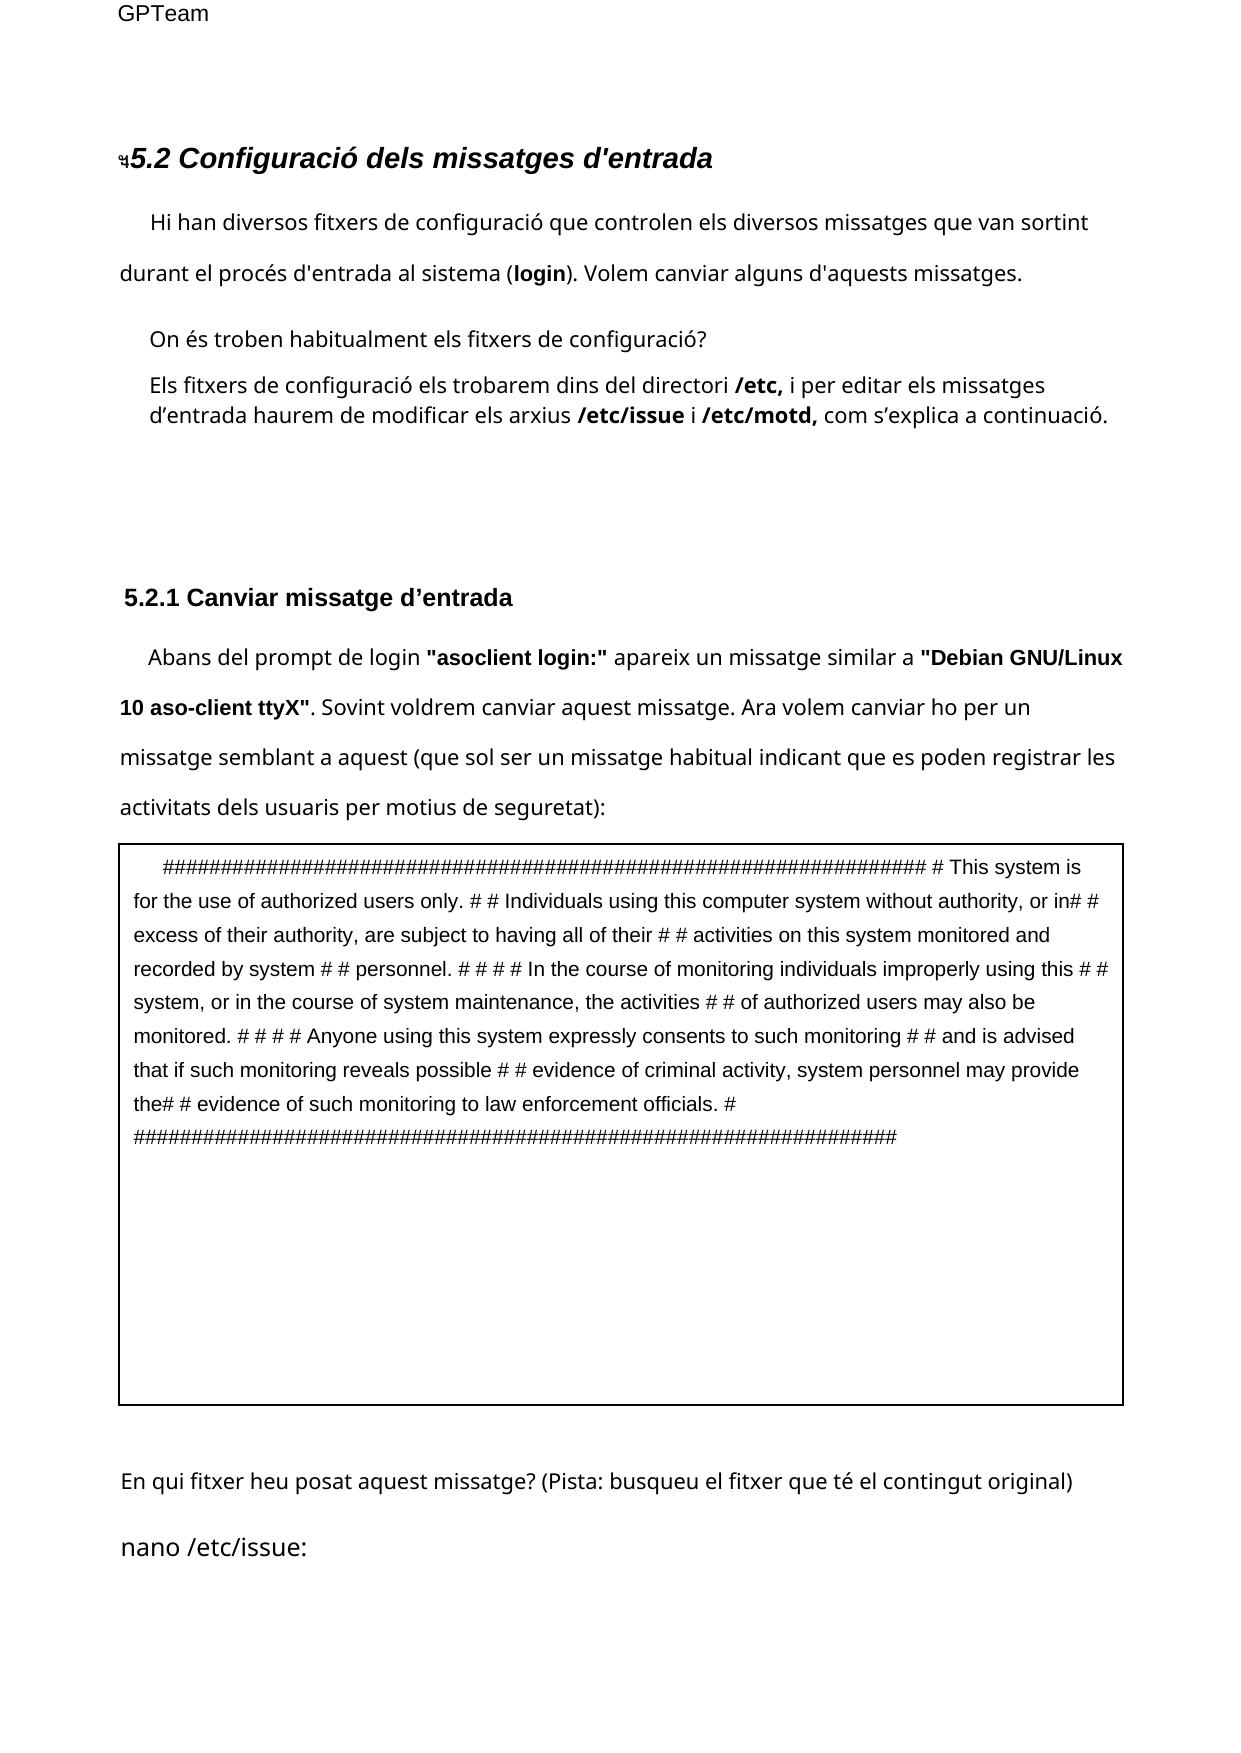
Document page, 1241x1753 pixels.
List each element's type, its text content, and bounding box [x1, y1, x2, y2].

text Hi han diversos fitxers de configuració que controlen els diversos missatges que van sortint durant el procés d'entrada al sistema (login). Volem canviar alguns d'aquests missatges. [119, 207, 1122, 287]
text En qui fitxer heu posat aquest missatge? (Pista: busqueu el fitxer que té el contingut original) [120, 1466, 1128, 1496]
text nano /etc/issue: [120, 1530, 1128, 1564]
text On és troben habitualment els fitxers de configuració? [149, 324, 1128, 354]
text 5.2 Configuració dels missatges d'entrada [117, 141, 1128, 175]
text 5.2.1 Canviar missatge d’entrada [118, 583, 1128, 612]
table_header ################################################################## # This system is for the use of authorized users only. # # Individuals using this computer system without authority, or in# # excess of their authority, are subject to having all of their # # activities on this system monitored and recorded by system # # personnel. # # # # In the course of monitoring individuals improperly using this # # system, or in the course of system maintenance, the activities # # of authorized users may also be monitored. # # # # Anyone using this system expressly consents to such monitoring # # and is advised that if such monitoring reveals possible # # evidence of criminal activity, system personnel may provide the# # evidence of such monitoring to law enforcement officials. # ################################################################## [120, 845, 1122, 1403]
text Abans del prompt de login "asoclient login:" apareix un missatge similar a "Debian GNU/Linux 10 aso-client ttyX". Sovint voldrem canviar aquest missatge. Ara volem canviar ho per un missatge semblant a aquest (que sol ser un missatge habitual indicant que es poden registrar les activitats dels usuaris per motius de seguretat): [119, 641, 1123, 822]
text Els fitxers de configuració els trobarem dins del directori /etc, i per editar els missatges d’entrada haurem de modificar els arxius /etc/issue i /etc/motd, com s’explica a continuació. [149, 371, 1128, 430]
